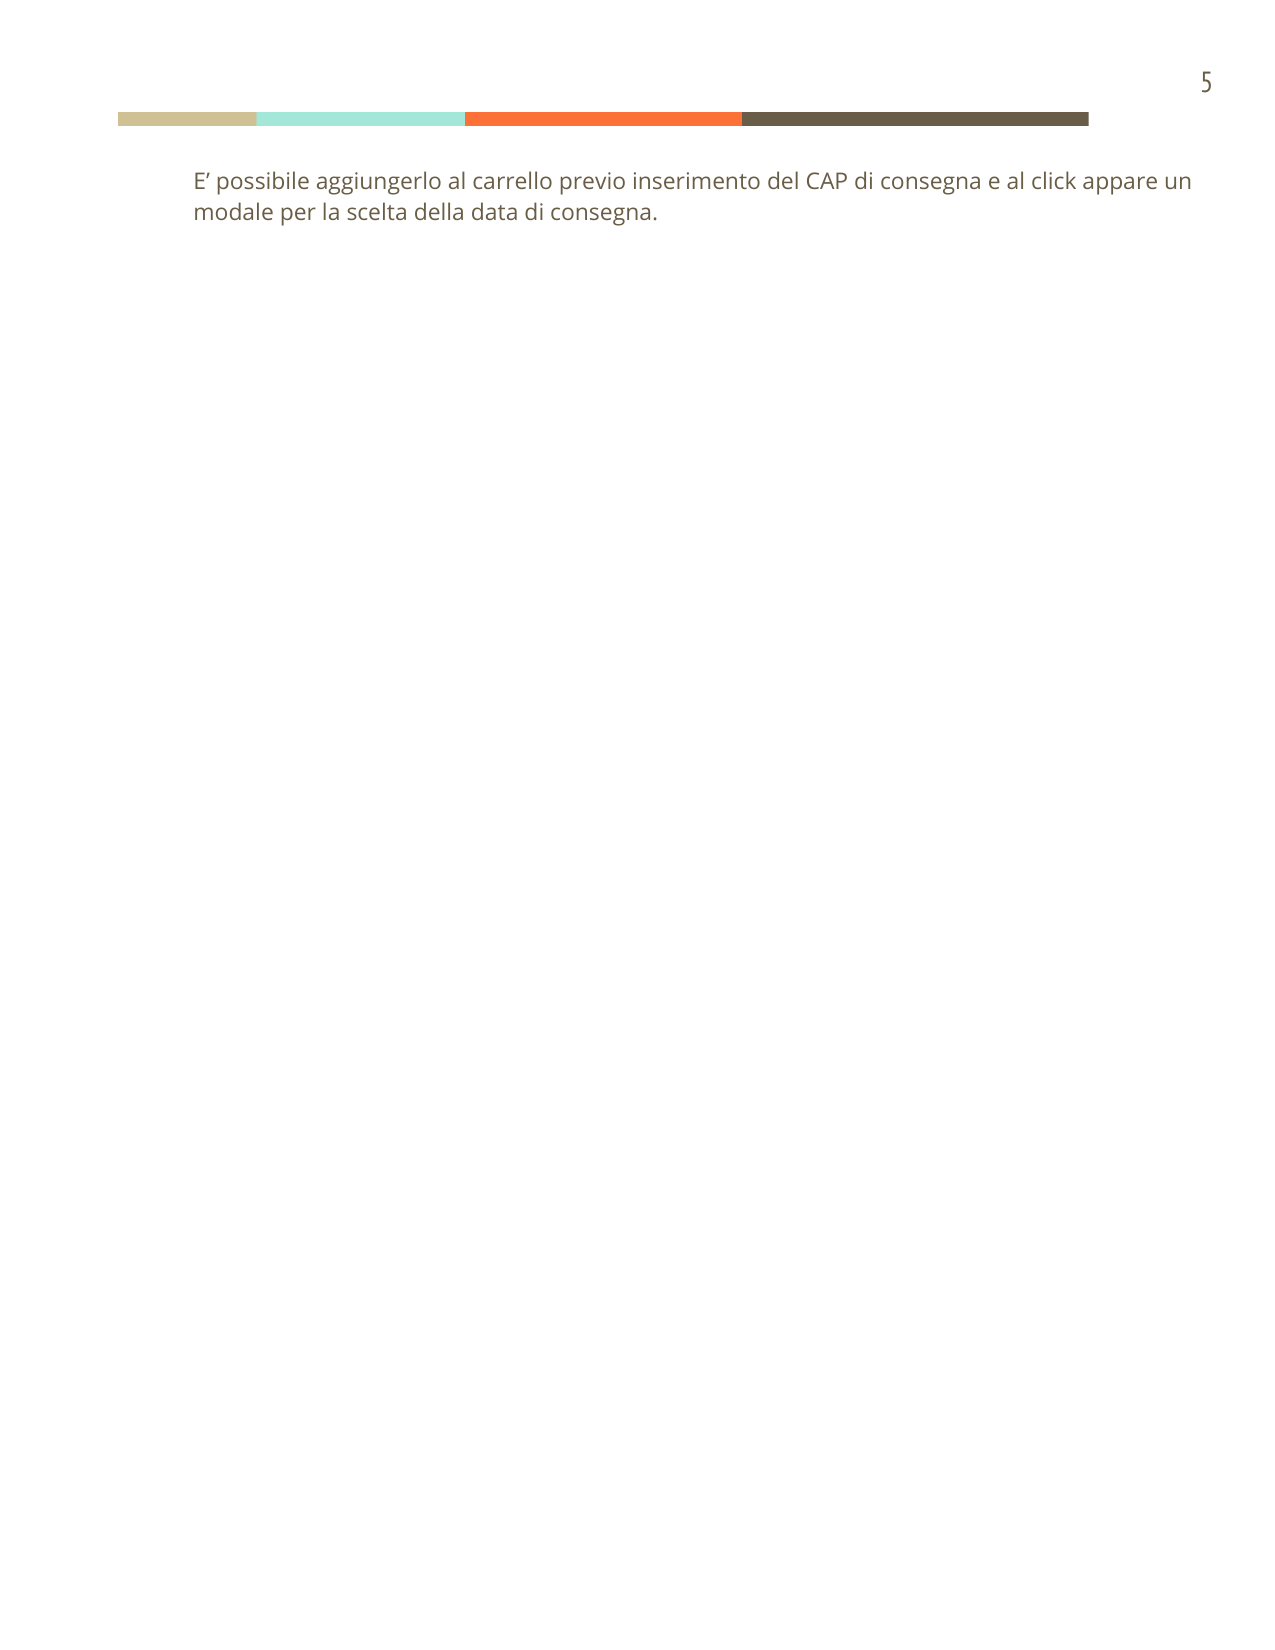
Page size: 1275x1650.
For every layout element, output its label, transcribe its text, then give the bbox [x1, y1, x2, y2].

picture [118, 112, 1089, 126]
subtitle E’ possibile aggiungerlo al carrello previo inserimento del CAP di consegna e al click appare un modale per la scelta della data di consegna. [193, 165, 1213, 227]
